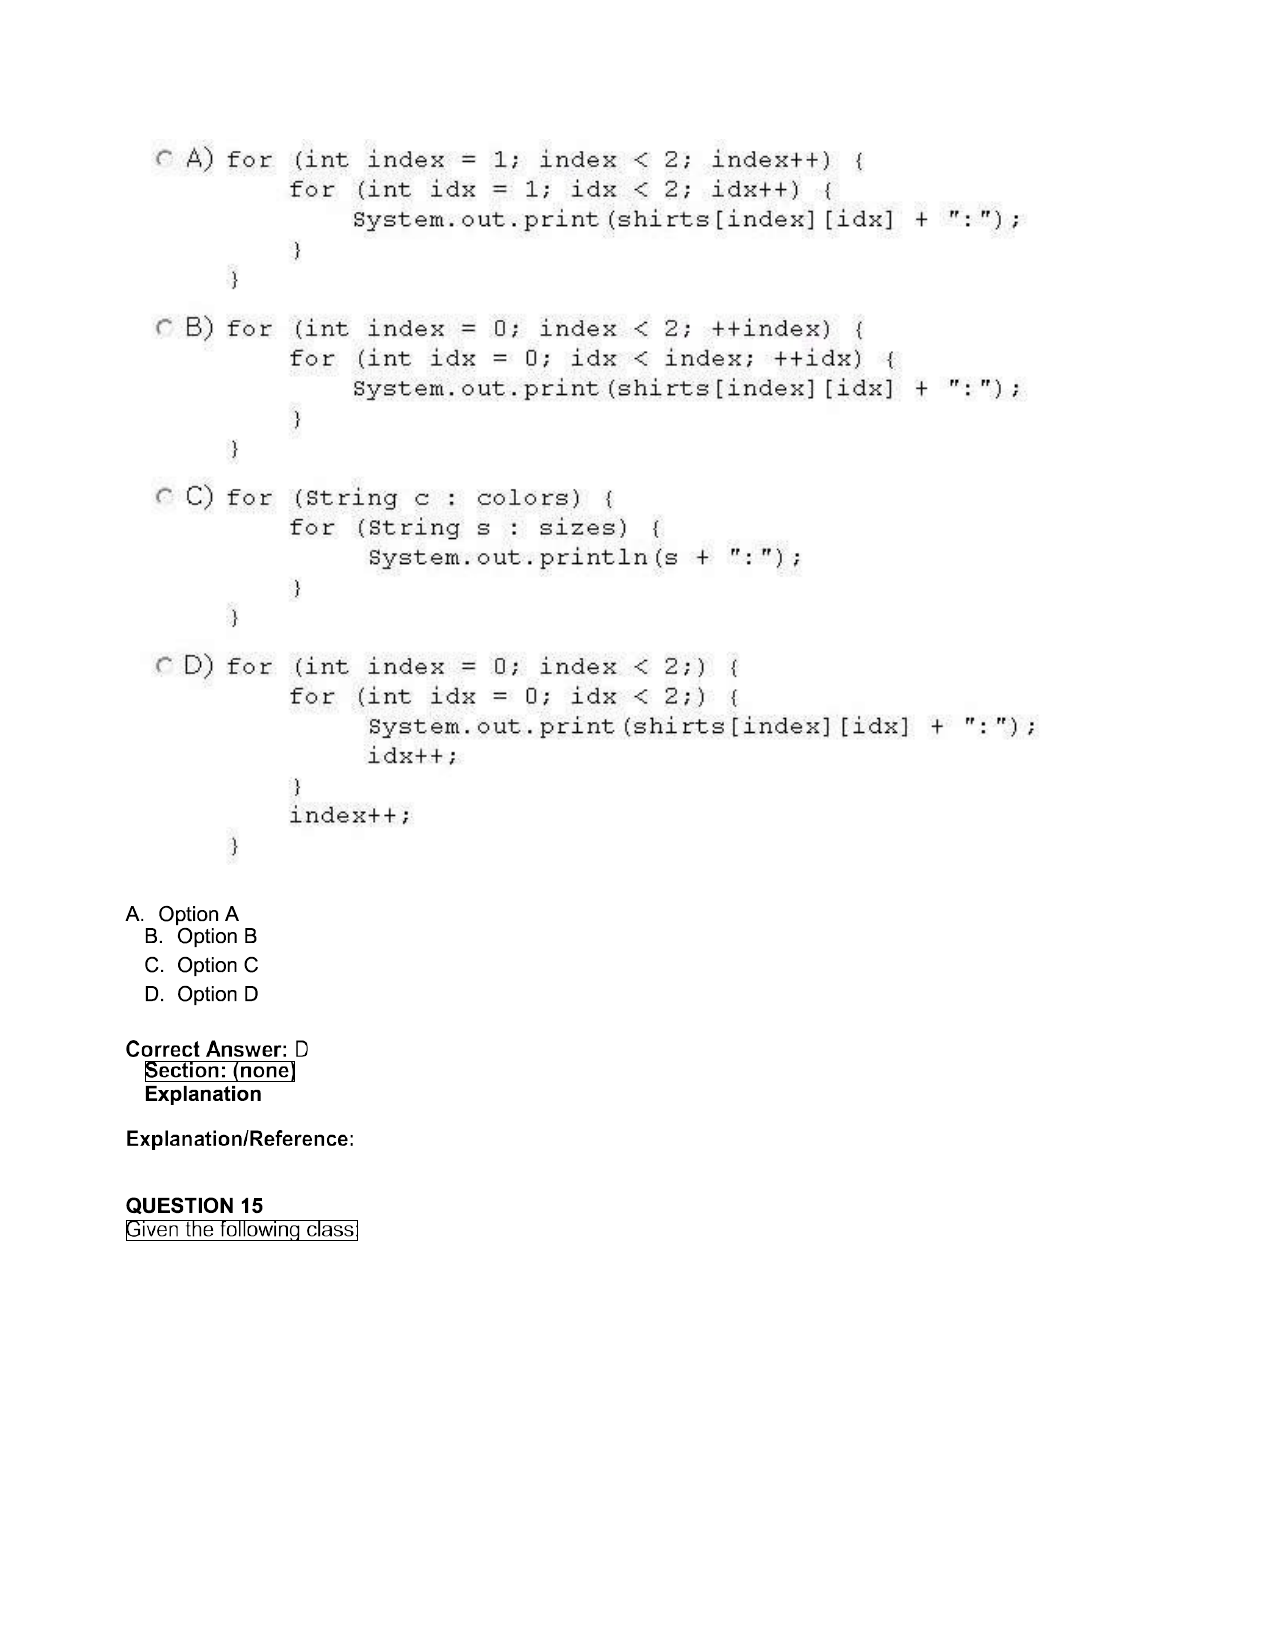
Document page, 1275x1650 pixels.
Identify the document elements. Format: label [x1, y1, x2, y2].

picture [127, 1130, 353, 1150]
picture [146, 1062, 294, 1081]
picture [126, 1040, 308, 1057]
picture [139, 139, 1040, 865]
picture [127, 1221, 357, 1240]
